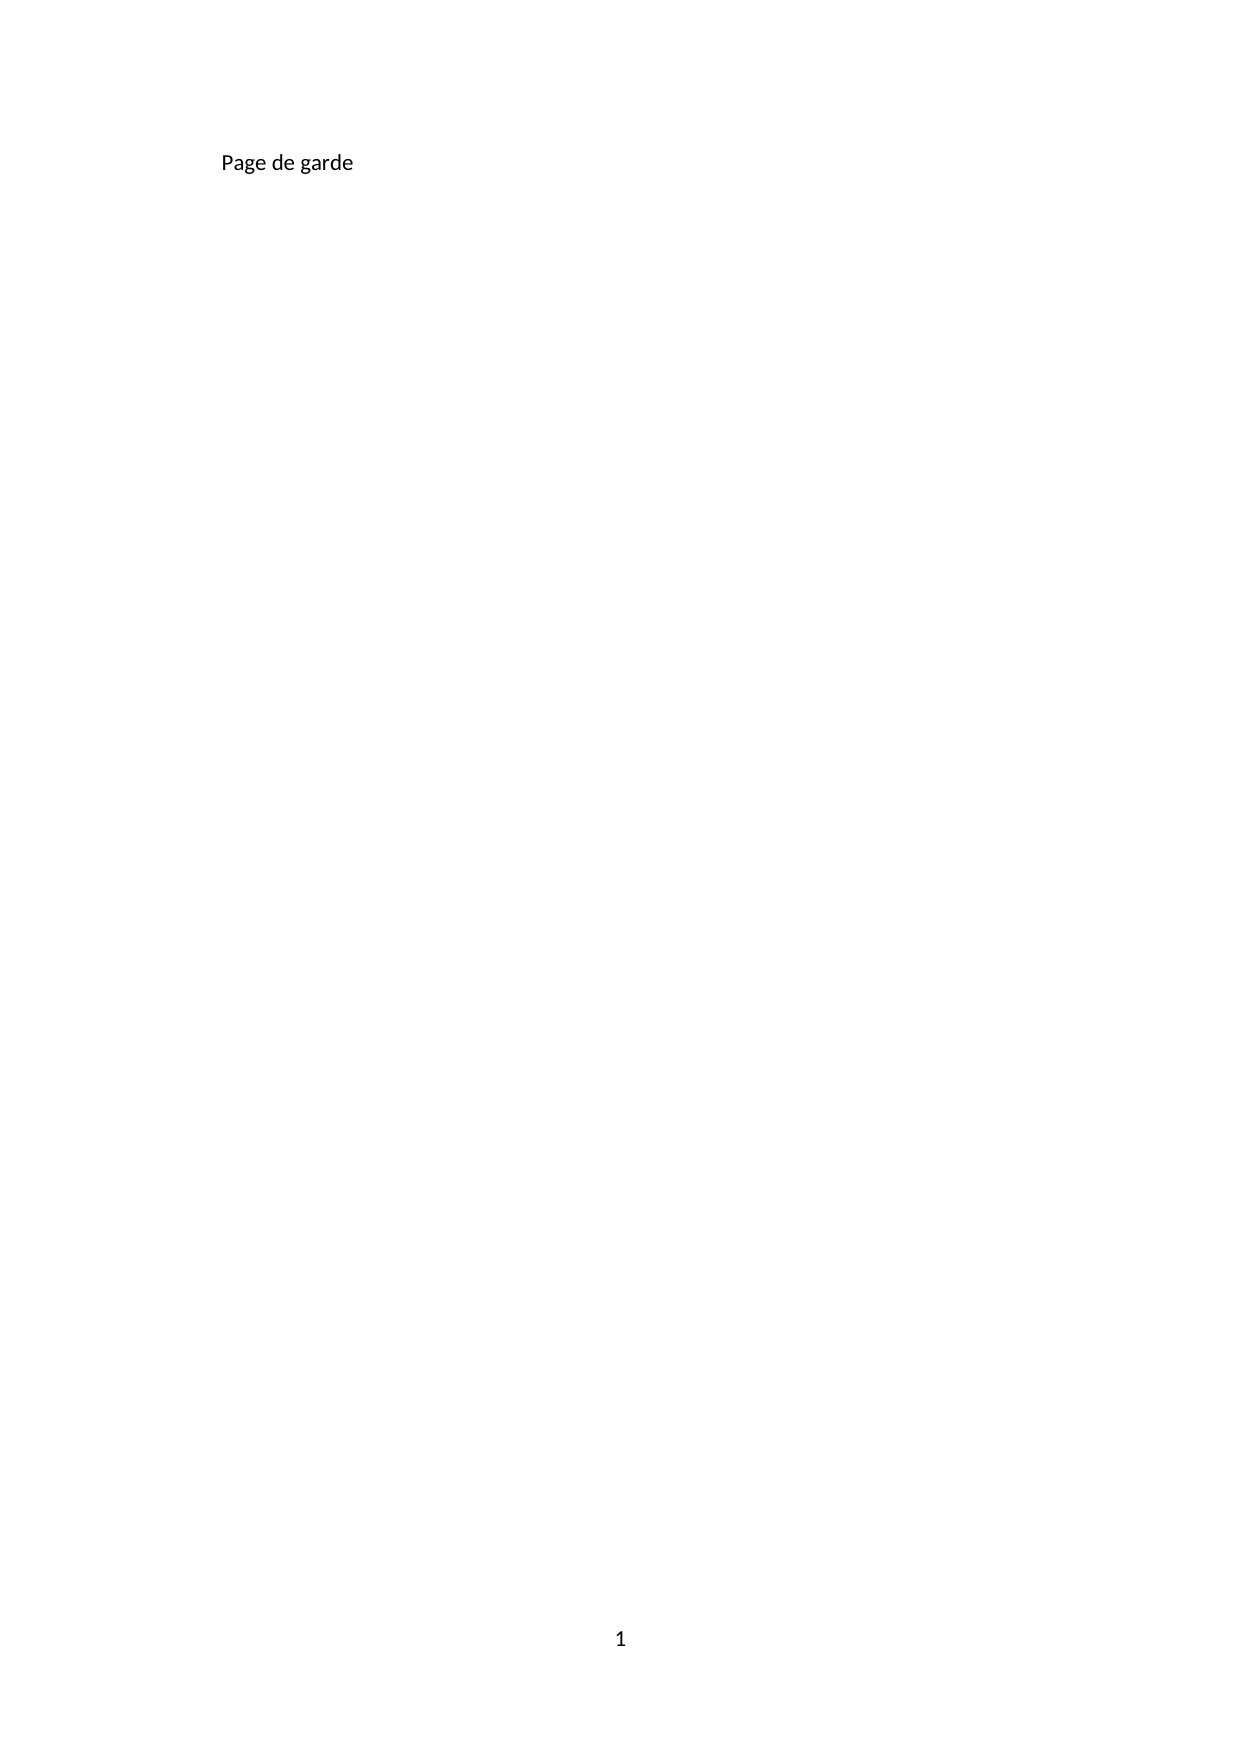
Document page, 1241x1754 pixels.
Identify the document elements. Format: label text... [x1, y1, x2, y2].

text Page de garde [148, 148, 1093, 176]
